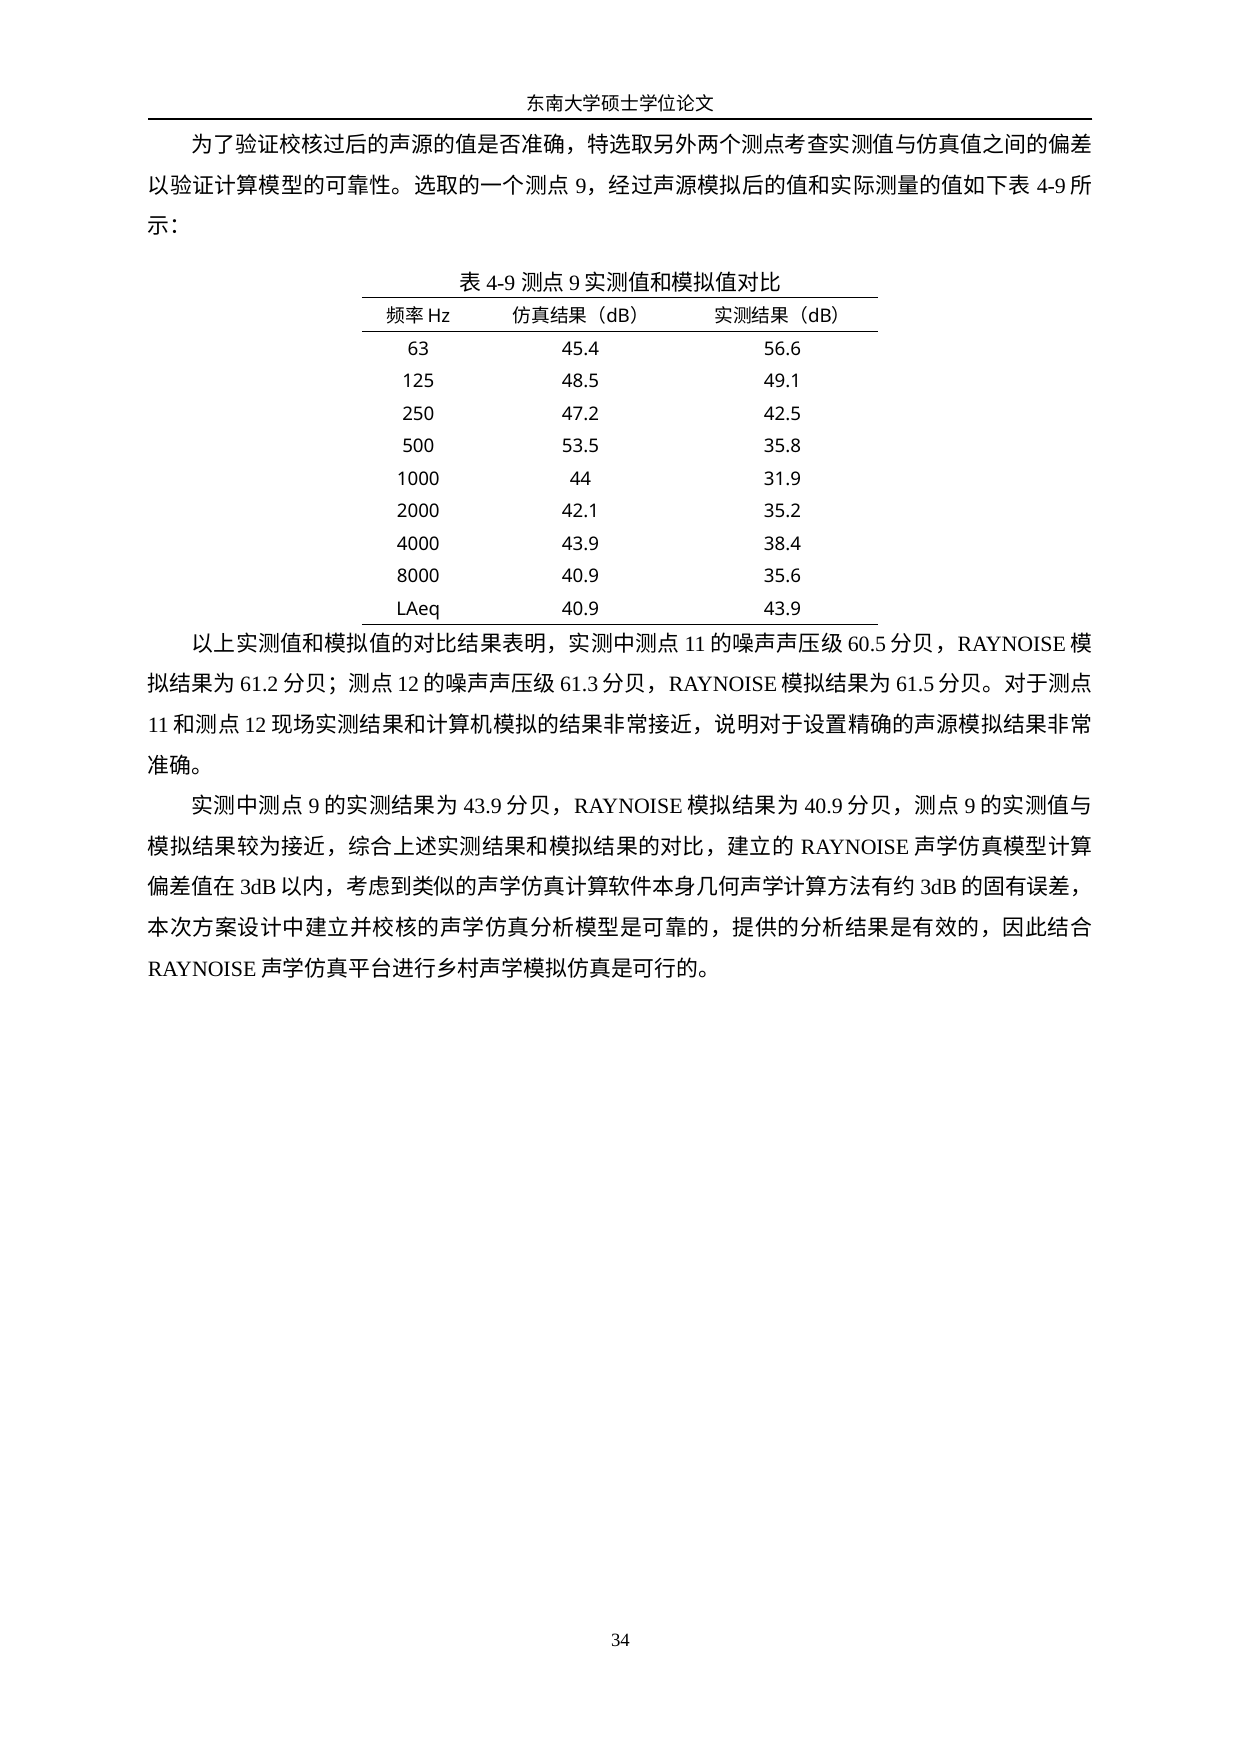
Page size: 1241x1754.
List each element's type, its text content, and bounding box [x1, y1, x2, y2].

table_cell 1000 [362, 462, 474, 494]
table_cell 63 [362, 332, 474, 364]
table_header 实测结果（dB） [686, 298, 878, 331]
table_cell 44 [474, 462, 686, 494]
table_cell 250 [362, 397, 474, 429]
table_cell 43.9 [686, 592, 878, 624]
table_cell 38.4 [686, 527, 878, 559]
table_cell 53.5 [474, 429, 686, 462]
table_cell 2000 [362, 494, 474, 527]
table_cell 43.9 [474, 527, 686, 559]
text 表 4-9 测点9实测值和模拟值对比 [148, 265, 1092, 297]
table_cell 35.2 [686, 494, 878, 527]
table_cell 125 [362, 364, 474, 397]
table_cell 500 [362, 429, 474, 462]
table_cell 40.9 [474, 559, 686, 592]
table_cell 45.4 [474, 332, 686, 364]
table_cell 35.8 [686, 429, 878, 462]
table_cell LAeq [362, 592, 474, 624]
table_cell 8000 [362, 559, 474, 592]
table_cell 48.5 [474, 364, 686, 397]
table_header 仿真结果（dB） [474, 298, 686, 331]
text 为了验证校核过后的声源的值是否准确，特选取另外两个测点考查实测值与仿真值之间的偏差，以验证计算模型的可靠性。选取的一个测点9，经过声源模拟后的值和实际测量的值如下表4-9所示： [148, 127, 1092, 241]
table_cell 42.1 [474, 494, 686, 527]
table_cell 35.6 [686, 559, 878, 592]
table_cell 40.9 [474, 592, 686, 624]
table_cell 31.9 [686, 462, 878, 494]
text 实测中测点9的实测结果为43.9分贝，RAYNOISE模拟结果为40.9分贝，测点9的实测值与模拟结果较为接近，综合上述实测结果和模拟结果的对比，建立的RAYNOISE声学仿真模型计算偏差值在3dB以内，考虑到类似的声学仿真计算软件本身几何声学计算方法有约3dB的固有误差，本次方案设计中建立并校核的声学仿真分析模型是可靠的，提供的分析结果是有效的，因此结合RAYNOISE声学仿真平台进行乡村声学模拟仿真是可行的。 [148, 788, 1092, 983]
table_cell 49.1 [686, 364, 878, 397]
table_cell 56.6 [686, 332, 878, 364]
text 以上实测值和模拟值的对比结果表明，实测中测点11的噪声声压级60.5分贝，RAYNOISE模拟结果为61.2分贝；测点12的噪声声压级61.3分贝，RAYNOISE模拟结果为61.5分贝。对于测点11和测点12现场实测结果和计算机模拟的结果非常接近，说明对于设置精确的声源模拟结果非常准确。 [148, 625, 1092, 780]
table_cell 42.5 [686, 397, 878, 429]
table_header 频率Hz [362, 298, 474, 331]
table_cell 47.2 [474, 397, 686, 429]
table_cell 4000 [362, 527, 474, 559]
